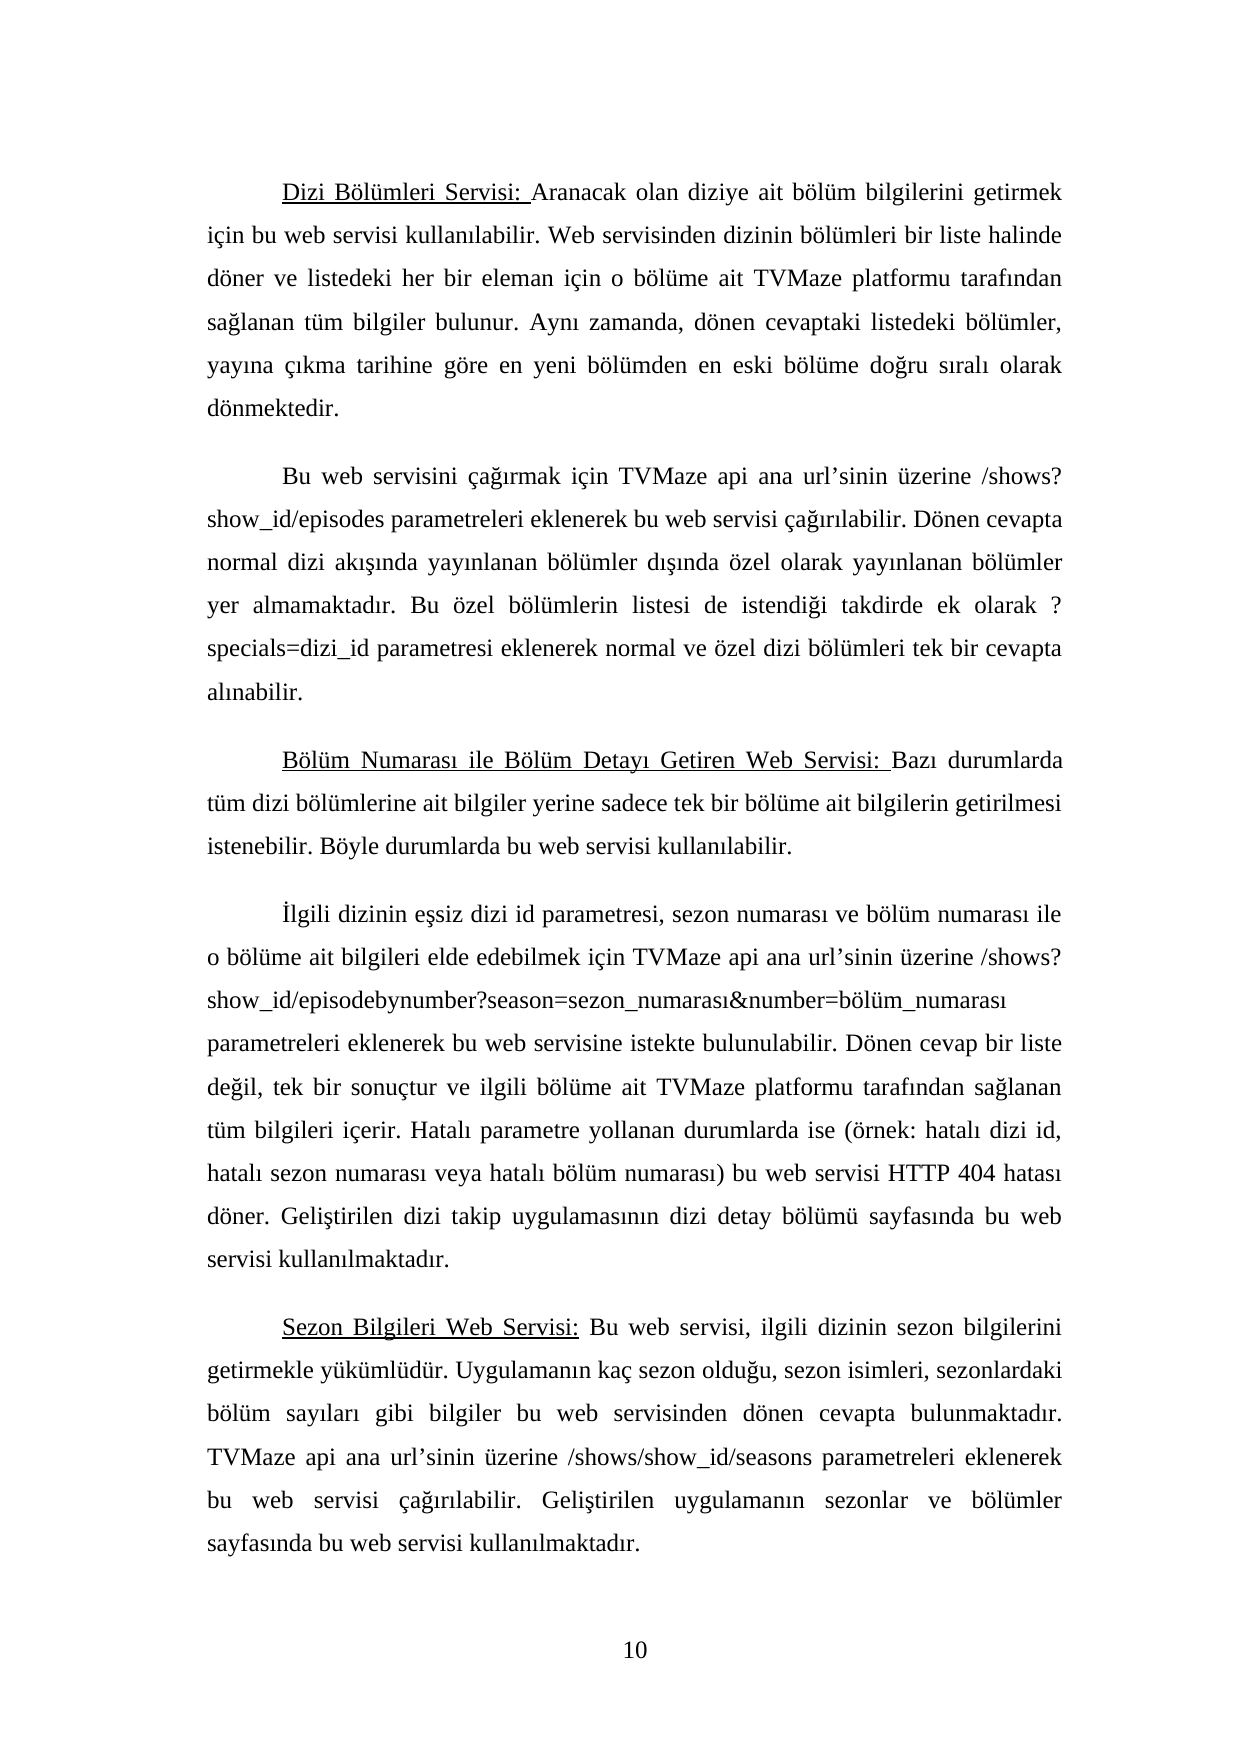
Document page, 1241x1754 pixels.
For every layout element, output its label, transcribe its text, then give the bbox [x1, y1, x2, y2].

text Bölüm Numarası ile Bölüm Detayı Getiren Web Servisi: Bazı durumlarda tüm dizi bölümlerine ait bilgiler yerine sadece tek bir bölüme ait bilgilerin getirilmesi istenebilir. Böyle durumlarda bu web servisi kullanılabilir. [207, 745, 1063, 860]
text Sezon Bilgileri Web Servisi: Bu web servisi, ilgili dizinin sezon bilgilerini getirmekle yükümlüdür. Uygulamanın kaç sezon olduğu, sezon isimleri, sezonlardaki bölüm sayıları gibi bilgiler bu web servisinden dönen cevapta bulunmaktadır. TVMaze api ana url’sinin üzerine /shows/show_id/seasons parametreleri eklenerek bu web servisi çağırılabilir. Geliştirilen uygulamanın sezonlar ve bölümler sayfasında bu web servisi kullanılmaktadır. [207, 1312, 1063, 1557]
text Bu web servisini çağırmak için TVMaze api ana url’sinin üzerine /shows?show_id/episodes parametreleri eklenerek bu web servisi çağırılabilir. Dönen cevapta normal dizi akışında yayınlanan bölümler dışında özel olarak yayınlanan bölümler yer almamaktadır. Bu özel bölümlerin listesi de istendiği takdirde ek olarak ?specials=dizi_id parametresi eklenerek normal ve özel dizi bölümleri tek bir cevapta alınabilir. [207, 461, 1063, 705]
text Dizi Bölümleri Servisi: Aranacak olan diziye ait bölüm bilgilerini getirmek için bu web servisi kullanılabilir. Web servisinden dizinin bölümleri bir liste halinde döner ve listedeki her bir eleman için o bölüme ait TVMaze platformu tarafından sağlanan tüm bilgiler bulunur. Aynı zamanda, dönen cevaptaki listedeki bölümler, yayına çıkma tarihine göre en yeni bölümden en eski bölüme doğru sıralı olarak dönmektedir. [207, 177, 1063, 422]
text İlgili dizinin eşsiz dizi id parametresi, sezon numarası ve bölüm numarası ile o bölüme ait bilgileri elde edebilmek için TVMaze api ana url’sinin üzerine /shows?show_id/episodebynumber?season=sezon_numarası&number=bölüm_numarası parametreleri eklenerek bu web servisine istekte bulunulabilir. Dönen cevap bir liste değil, tek bir sonuçtur ve ilgili bölüme ait TVMaze platformu tarafından sağlanan tüm bilgileri içerir. Hatalı parametre yollanan durumlarda ise (örnek: hatalı dizi id, hatalı sezon numarası veya hatalı bölüm numarası) bu web servisi HTTP 404 hatası döner. Geliştirilen dizi takip uygulamasının dizi detay bölümü sayfasında bu web servisi kullanılmaktadır. [207, 899, 1063, 1273]
